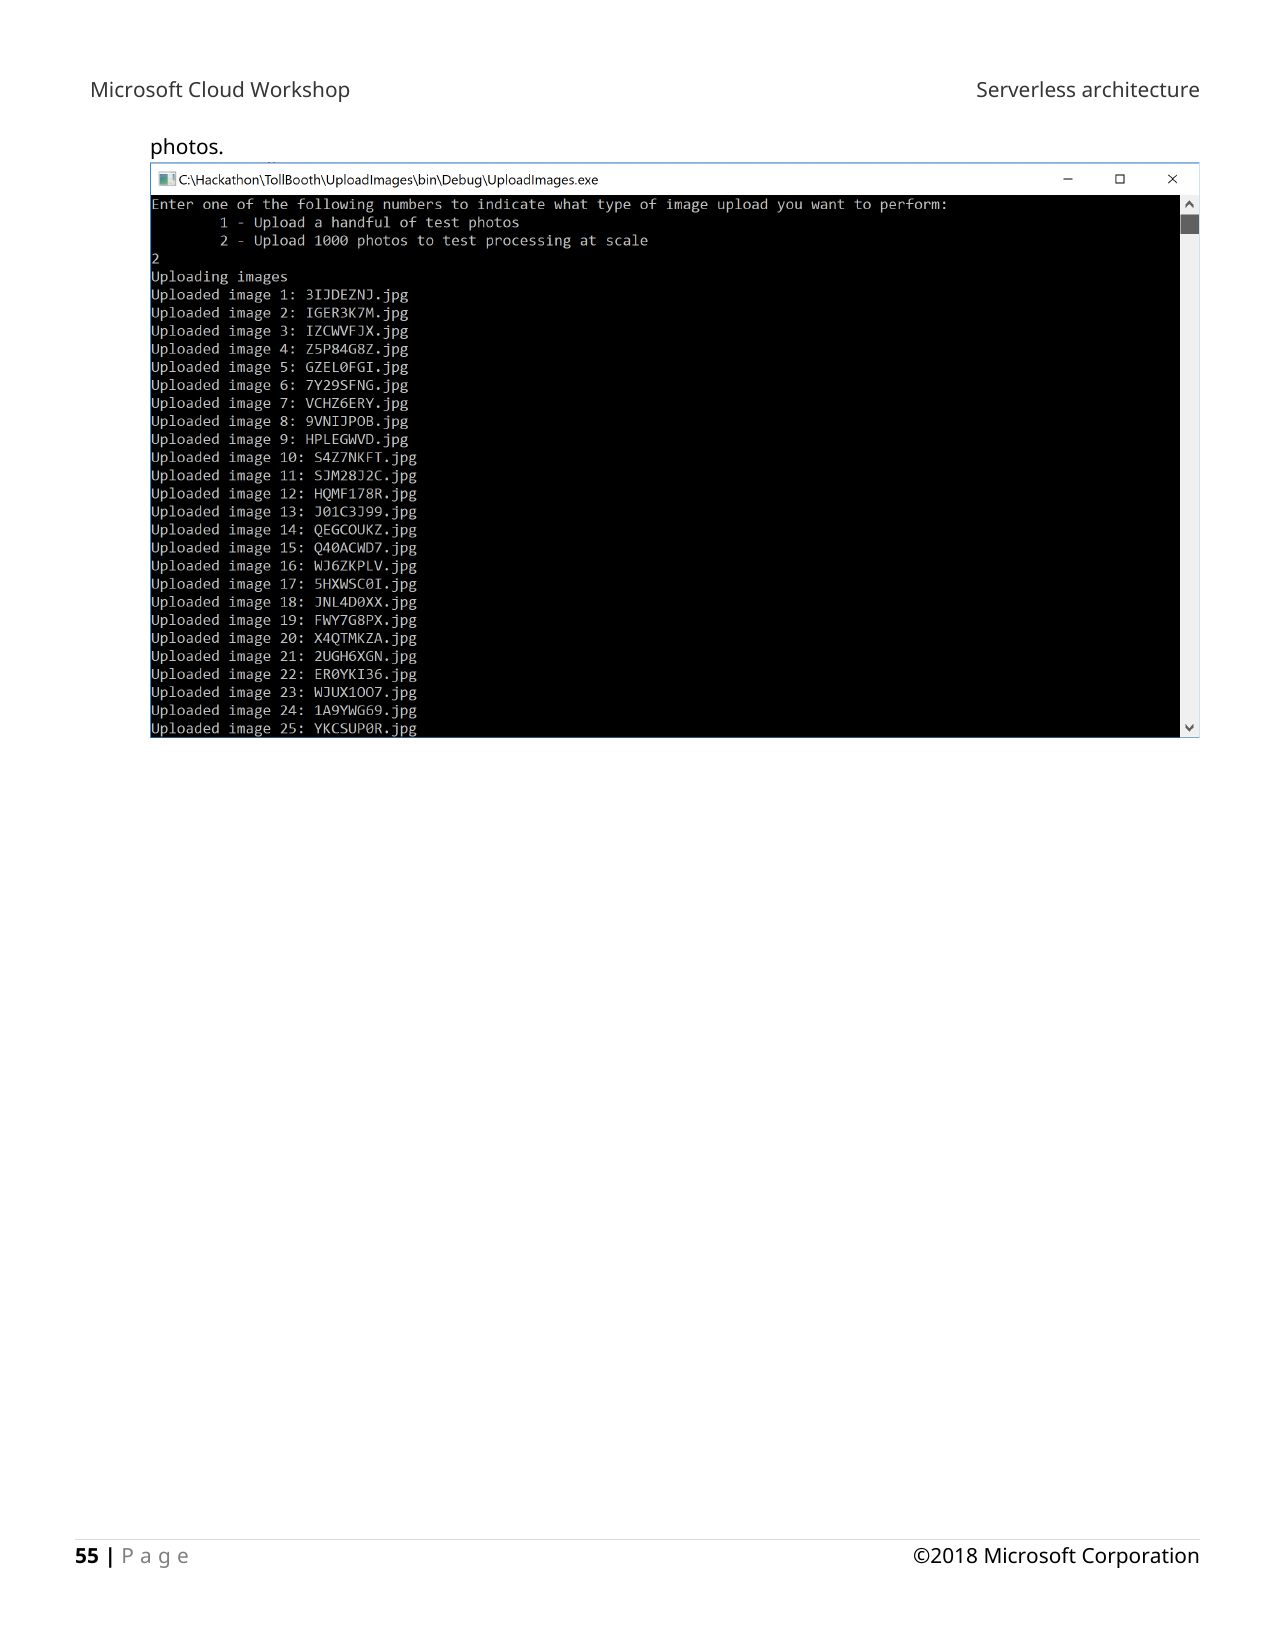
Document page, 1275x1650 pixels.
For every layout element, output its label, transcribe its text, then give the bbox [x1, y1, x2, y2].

picture [150, 162, 1200, 738]
